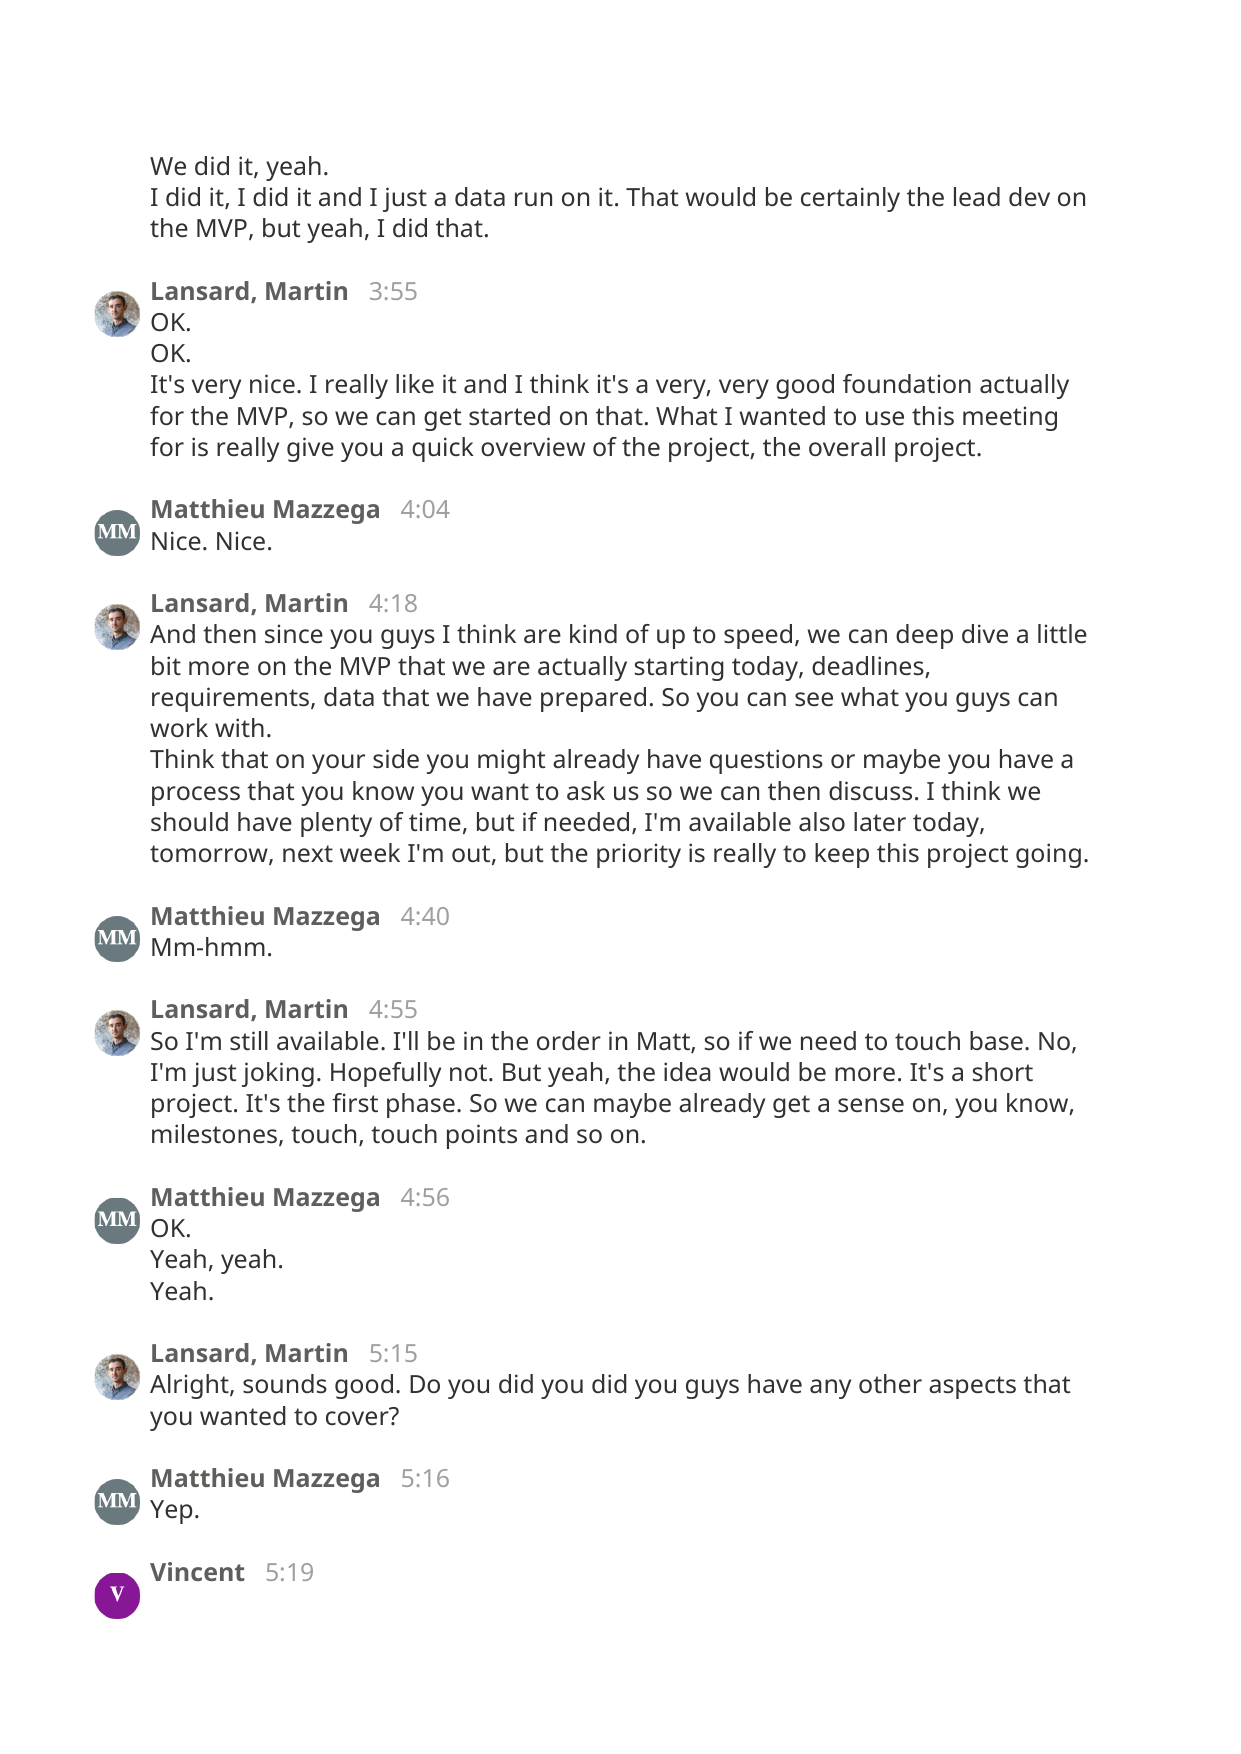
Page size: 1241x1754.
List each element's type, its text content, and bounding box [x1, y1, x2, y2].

picture [94, 1354, 140, 1400]
text Lansard, Martin 3:55 OK. OK. It's very nice. I really like it and I think it's a very, very good foundation actually for the MVP, so we can get started on that. What I wanted to use this meeting for is really give you a quick overview of the project, the overall project. [150, 244, 1090, 462]
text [150, 1525, 1090, 1587]
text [150, 150, 1090, 244]
text Lansard, Martin 4:18 And then since you guys I think are kind of up to speed, we can deep dive a little bit more on the MVP that we are actually starting today, deadlines, requirements, data that we have prepared. So you can see what you guys can work with. Think that on your side you might already have questions or maybe you have a process that you know you want to ask us so we can then discuss. I think we should have plenty of time, but if needed, I'm available also later today, tomorrow, next week I'm out, but the priority is really to keep this project going. [150, 556, 1090, 869]
picture [94, 291, 140, 337]
text Lansard, Martin 4:55 So I'm still available. I'll be in the order in Matt, so if we need to touch base. No, I'm just joking. Hopefully not. But yeah, the idea would be more. It's a short project. It's the first phase. So we can maybe already get a sense on, you know, milestones, touch, touch points and so on. [150, 962, 1090, 1150]
picture [94, 1198, 140, 1244]
picture [94, 510, 140, 556]
picture [94, 916, 140, 962]
picture [94, 1479, 140, 1525]
picture [94, 604, 140, 650]
picture [94, 1010, 140, 1056]
picture [94, 1573, 140, 1619]
text Matthieu Mazzega 4:56 OK. Yeah, yeah. Yeah. [150, 1150, 1090, 1306]
text Lansard, Martin 5:15 Alright, sounds good. Do you did you did you guys have any other aspects that you wanted to cover? [150, 1306, 1090, 1431]
text Matthieu Mazzega 4:40 Mm-hmm. [150, 869, 1090, 962]
text Matthieu Mazzega 4:04 Nice. Nice. [150, 462, 1090, 556]
text Matthieu Mazzega 5:16 Yep. [150, 1431, 1090, 1525]
